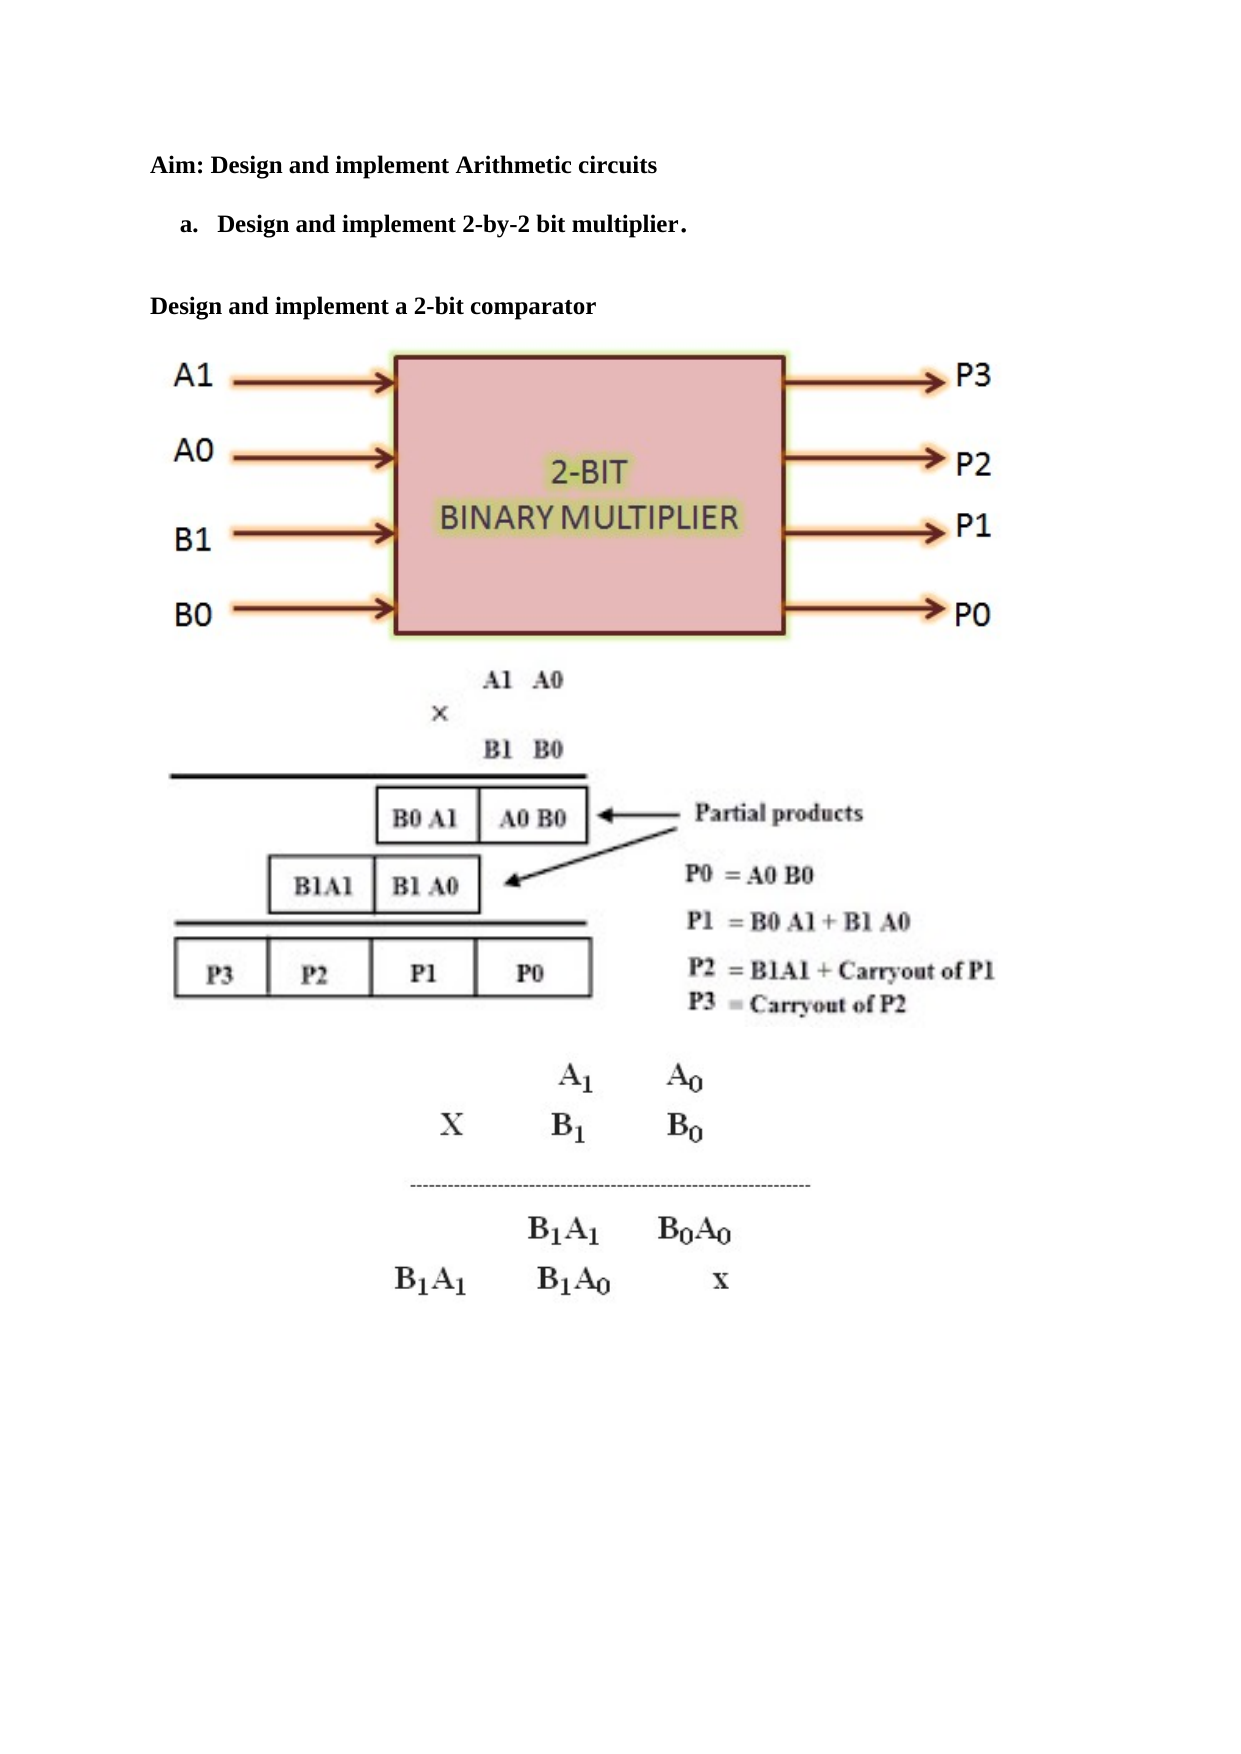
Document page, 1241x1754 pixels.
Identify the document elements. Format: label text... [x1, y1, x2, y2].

text Design and implement a 2-bit comparator [150, 291, 1090, 320]
list Design and implement 2-by-2 bit multiplier. [179, 198, 1090, 241]
text Aim: Design and implement Arithmetic circuits [150, 150, 1090, 179]
picture [150, 338, 1016, 1358]
